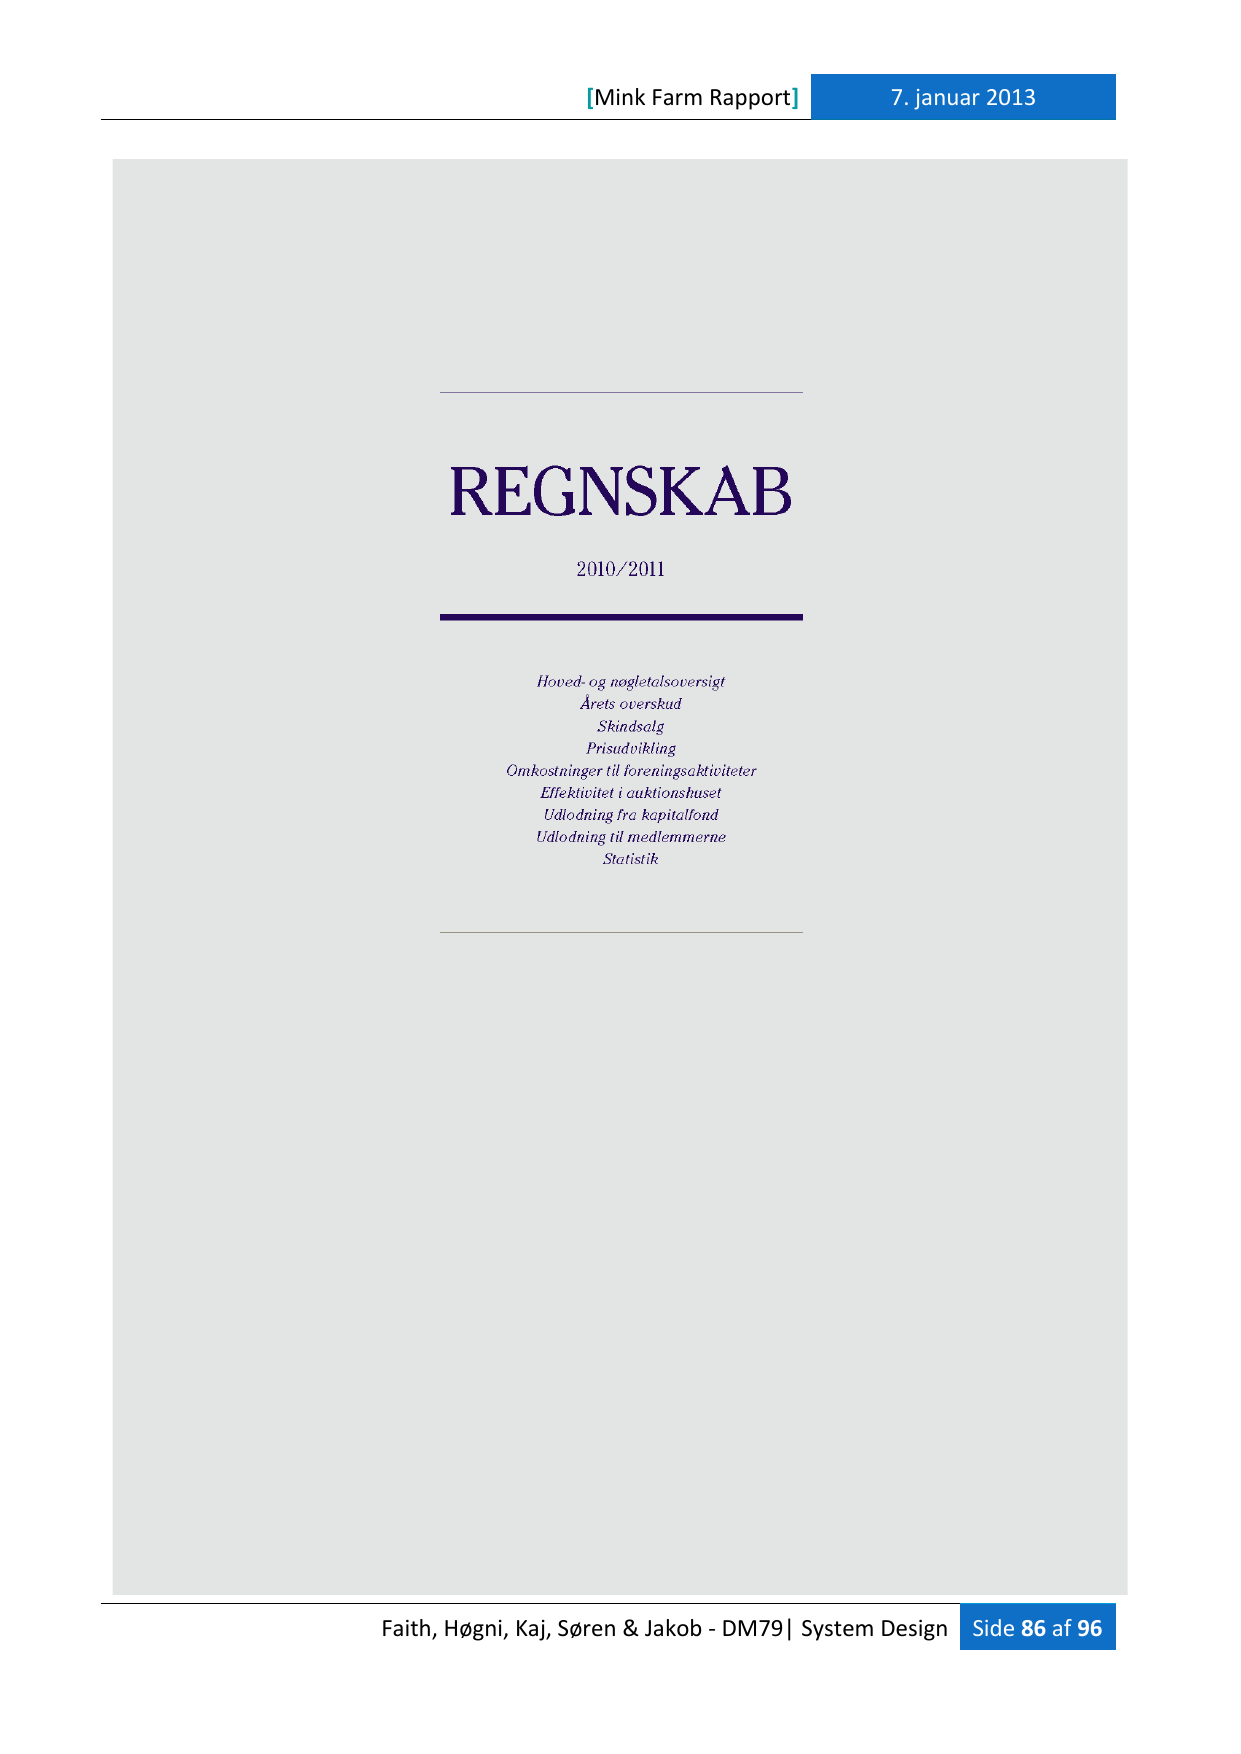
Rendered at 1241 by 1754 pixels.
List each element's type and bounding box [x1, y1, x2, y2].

table_cell [101, 151, 1139, 1595]
picture [112, 159, 1128, 1595]
